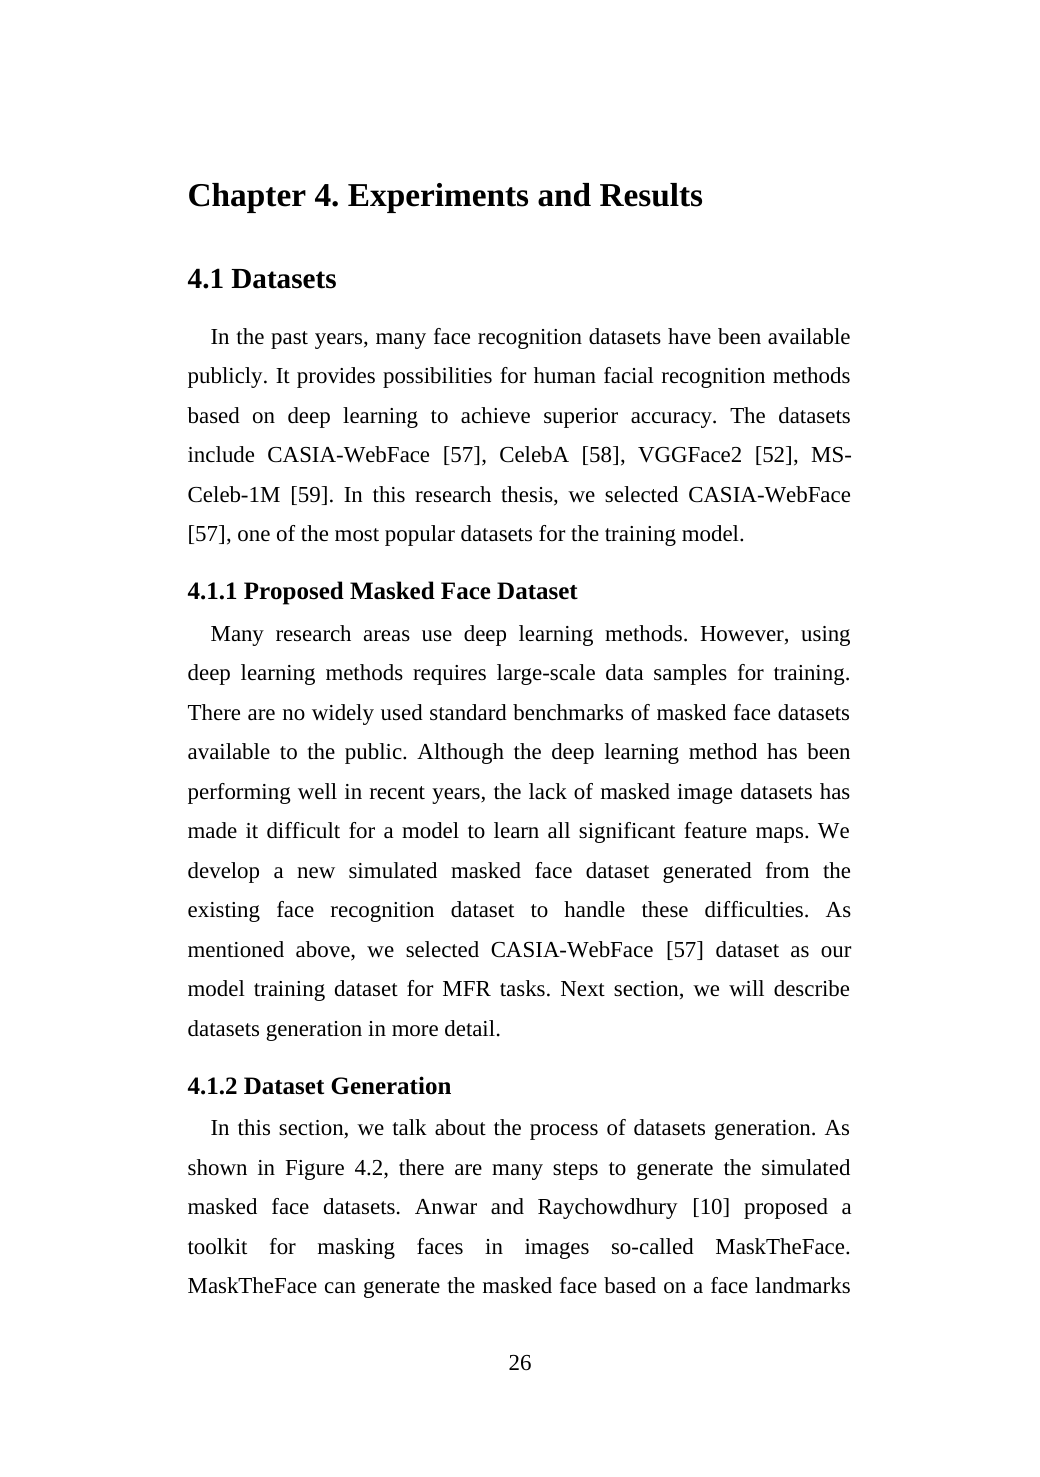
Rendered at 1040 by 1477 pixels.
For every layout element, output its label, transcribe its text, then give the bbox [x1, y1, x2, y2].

subtitle 4.1.2 Dataset Generation [187, 1071, 852, 1099]
subtitle 4.1.1 Proposed Masked Face Dataset [187, 576, 852, 605]
subtitle 4.1 Datasets [187, 262, 852, 295]
text In the past years, many face recognition datasets have been available publicly. It provides possibilities for human facial recognition methods based on deep learning to achieve superior accuracy. The datasets include CASIA-WebFace [57], CelebA [58], VGGFace2 [52], MS-Celeb-1M [59]. In this research thesis, we selected CASIA-WebFace [57], one of the most popular datasets for the training model. [187, 323, 852, 547]
subtitle Experiments and Results [187, 175, 852, 213]
text Many research areas use deep learning methods. However, using deep learning methods requires large-scale data samples for training. There are no widely used standard benchmarks of masked face datasets available to the public. Although the deep learning method has been performing well in recent years, the lack of masked image datasets has made it difficult for a model to learn all significant feature maps. We develop a new simulated masked face dataset generated from the existing face recognition dataset to handle these difficulties. As mentioned above, we selected CASIA-WebFace [57] dataset as our model training dataset for MFR tasks. Next section, we will describe datasets generation in more detail. [187, 620, 852, 1041]
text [187, 1114, 852, 1299]
